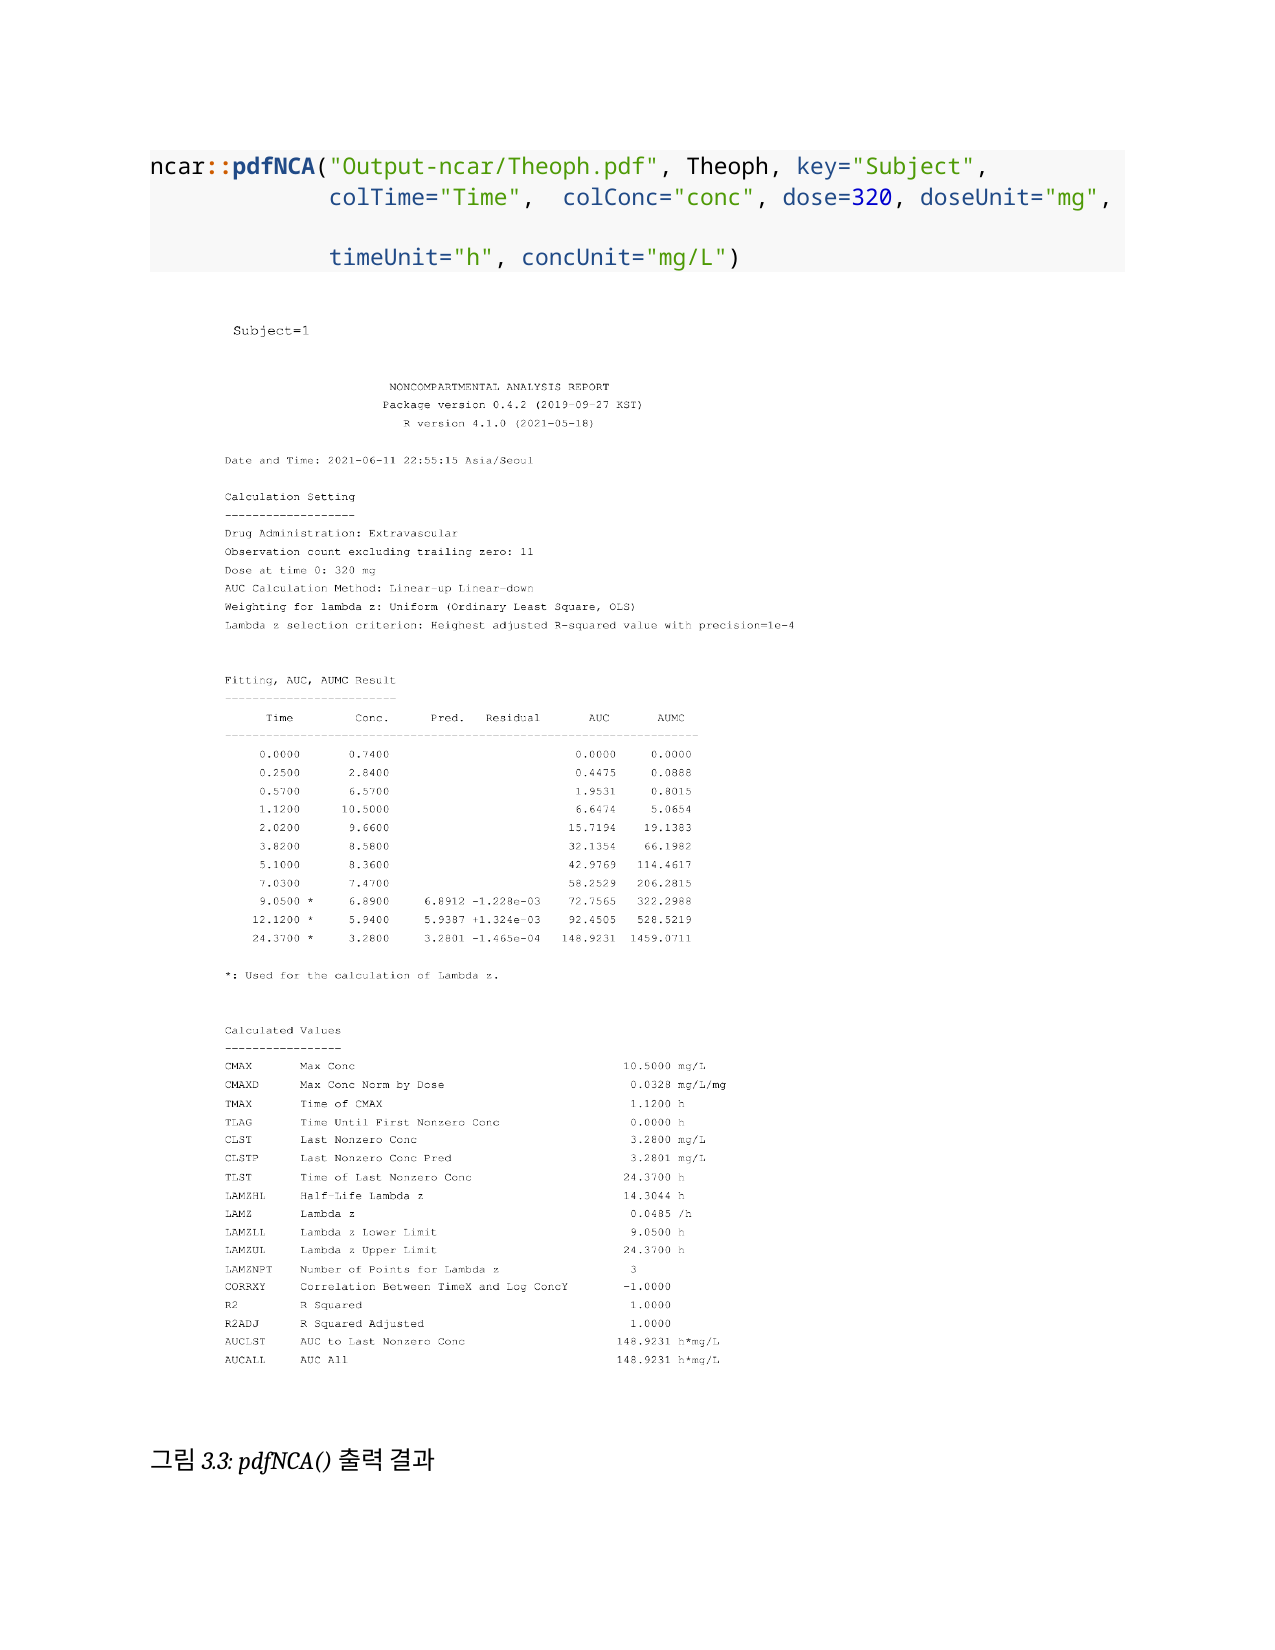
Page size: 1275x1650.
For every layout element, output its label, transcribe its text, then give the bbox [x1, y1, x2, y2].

text 그림 3.3: pdfNCA() 출력 결과 [150, 1447, 1125, 1475]
text ncar::pdfNCA("Output-ncar/Theoph.pdf", Theoph, key="Subject", colTime="Time", colConc="conc", dose=320, doseUnit="mg", timeUnit="h", concUnit="mg/L") [150, 150, 1125, 272]
picture [168, 293, 1044, 1426]
